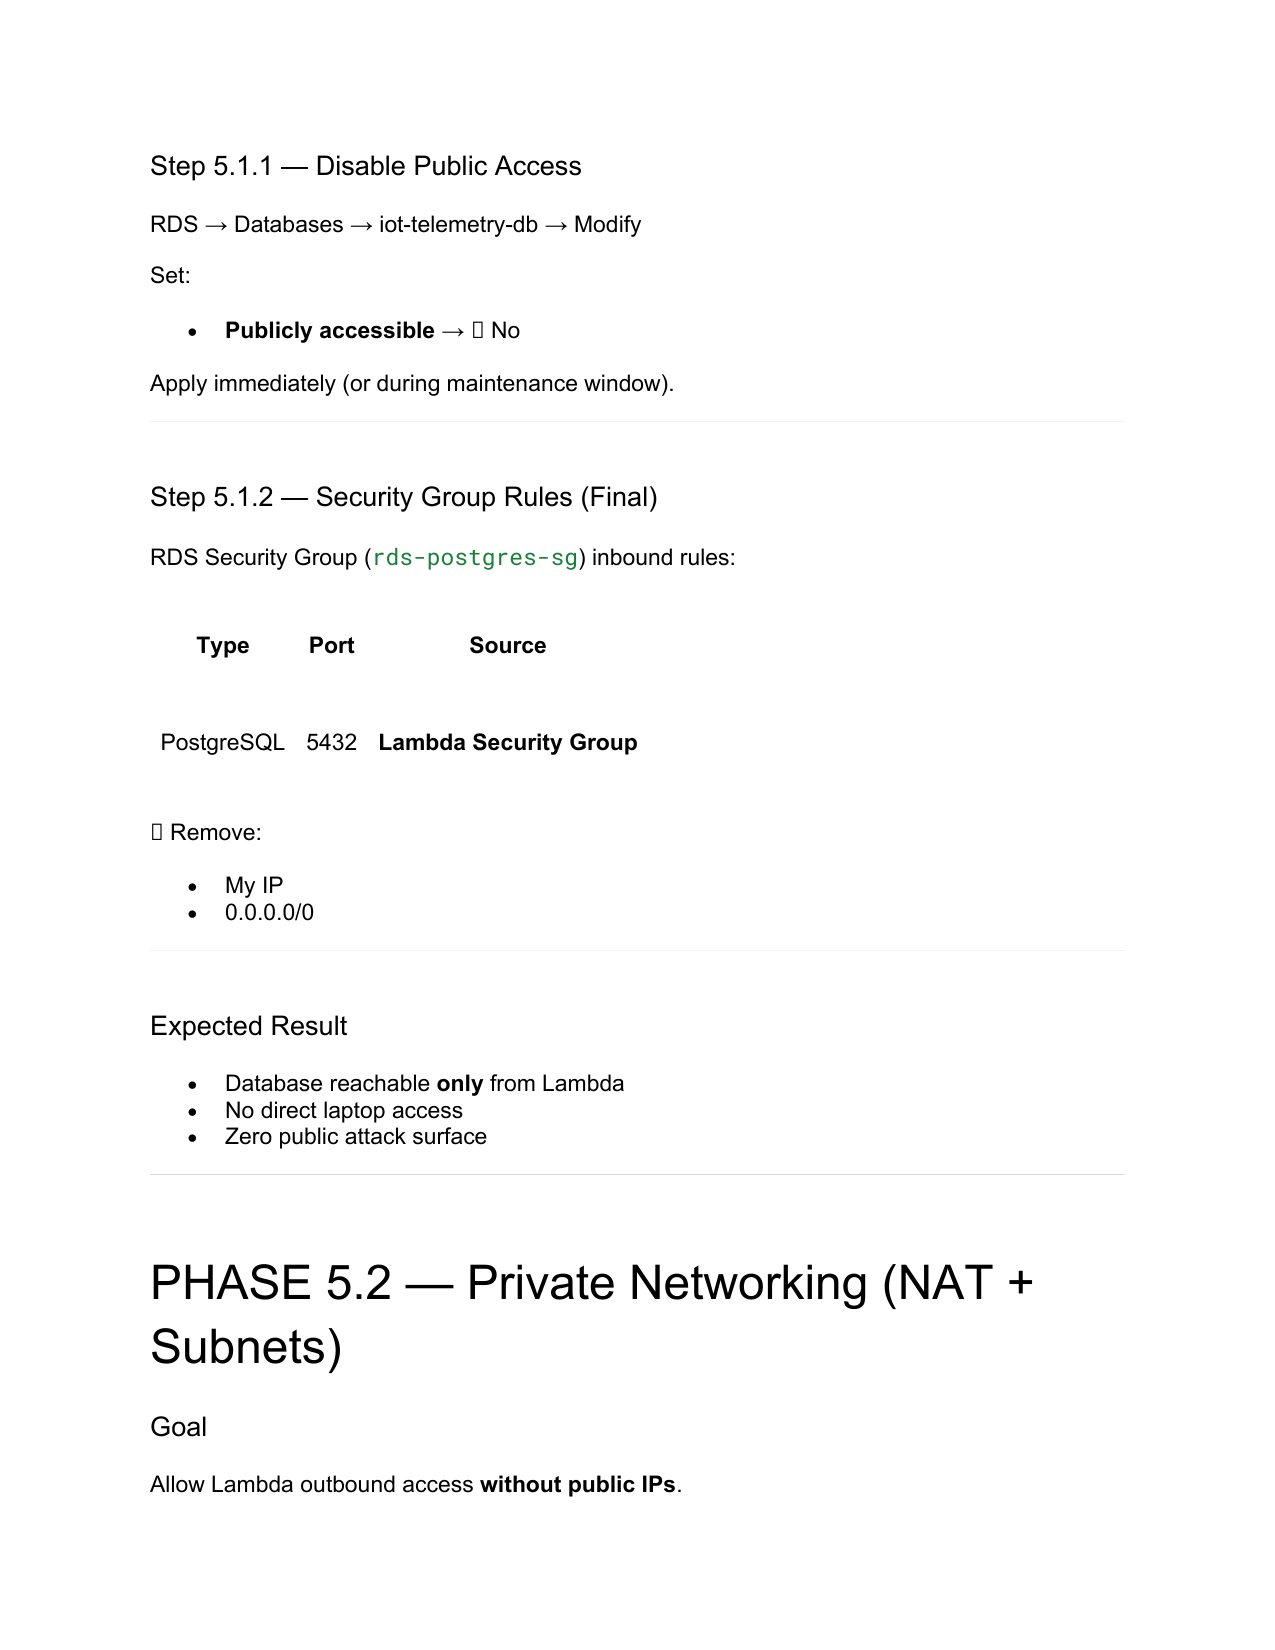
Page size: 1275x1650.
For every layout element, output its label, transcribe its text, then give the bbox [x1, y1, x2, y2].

subtitle Goal [150, 1411, 1125, 1442]
list Zero public attack surface [187, 1123, 1125, 1149]
subtitle PHASE 5.2 — Private Networking (NAT + Subnets) [150, 1255, 1125, 1373]
text ❌ Remove: [150, 816, 1125, 847]
text RDS → Databases → iot-telemetry-db → Modify [150, 211, 1125, 237]
table_cell PostgreSQL [150, 694, 296, 791]
list My IP [187, 872, 1125, 899]
subtitle Expected Result [150, 1009, 1125, 1041]
text Allow Lambda outbound access without public IPs. [150, 1471, 1125, 1498]
subtitle Step 5.1.1 — Disable Public Access [150, 150, 1125, 181]
table_header Type [150, 597, 296, 694]
list Database reachable only from Lambda [187, 1070, 1125, 1097]
text Set: [150, 262, 1125, 289]
text Apply immediately (or during maintenance window). [150, 370, 1125, 396]
list 0.0.0.0/0 [187, 899, 1125, 925]
table_header Port [296, 597, 368, 694]
subtitle Step 5.1.2 — Security Group Rules (Final) [150, 481, 1125, 512]
list Publicly accessible → ❌ No [187, 314, 1125, 345]
table_header Source [368, 597, 648, 694]
list No direct laptop access [187, 1097, 1125, 1123]
text RDS Security Group (rds-postgres-sg) inbound rules: [150, 542, 1125, 572]
table_cell Lambda Security Group [368, 694, 648, 791]
table_cell 5432 [296, 694, 368, 791]
